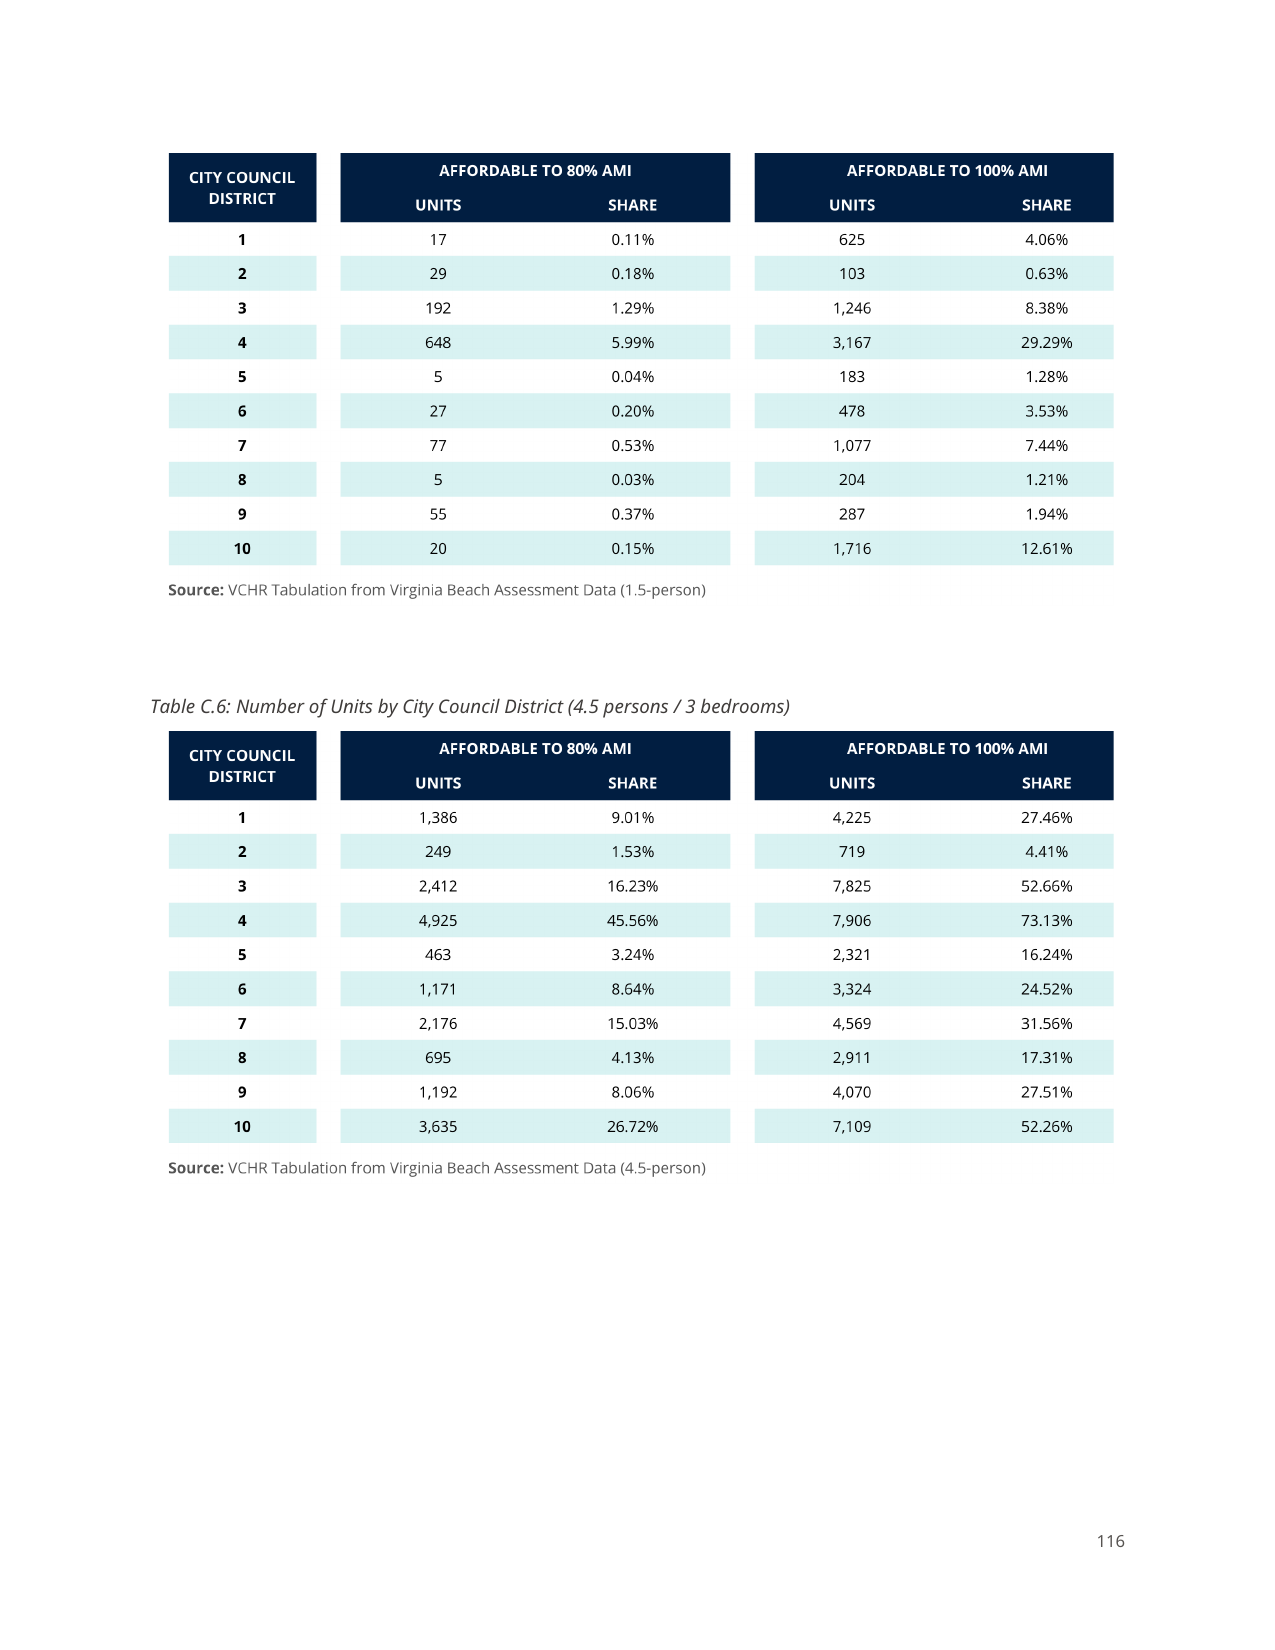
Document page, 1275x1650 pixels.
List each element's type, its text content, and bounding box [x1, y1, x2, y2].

table_header Table C.6: Number of Units by City Council District (4.5 persons / 3 bedrooms) [139, 673, 1114, 1188]
picture [168, 731, 1114, 1184]
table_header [139, 150, 1114, 610]
picture [168, 153, 1114, 606]
